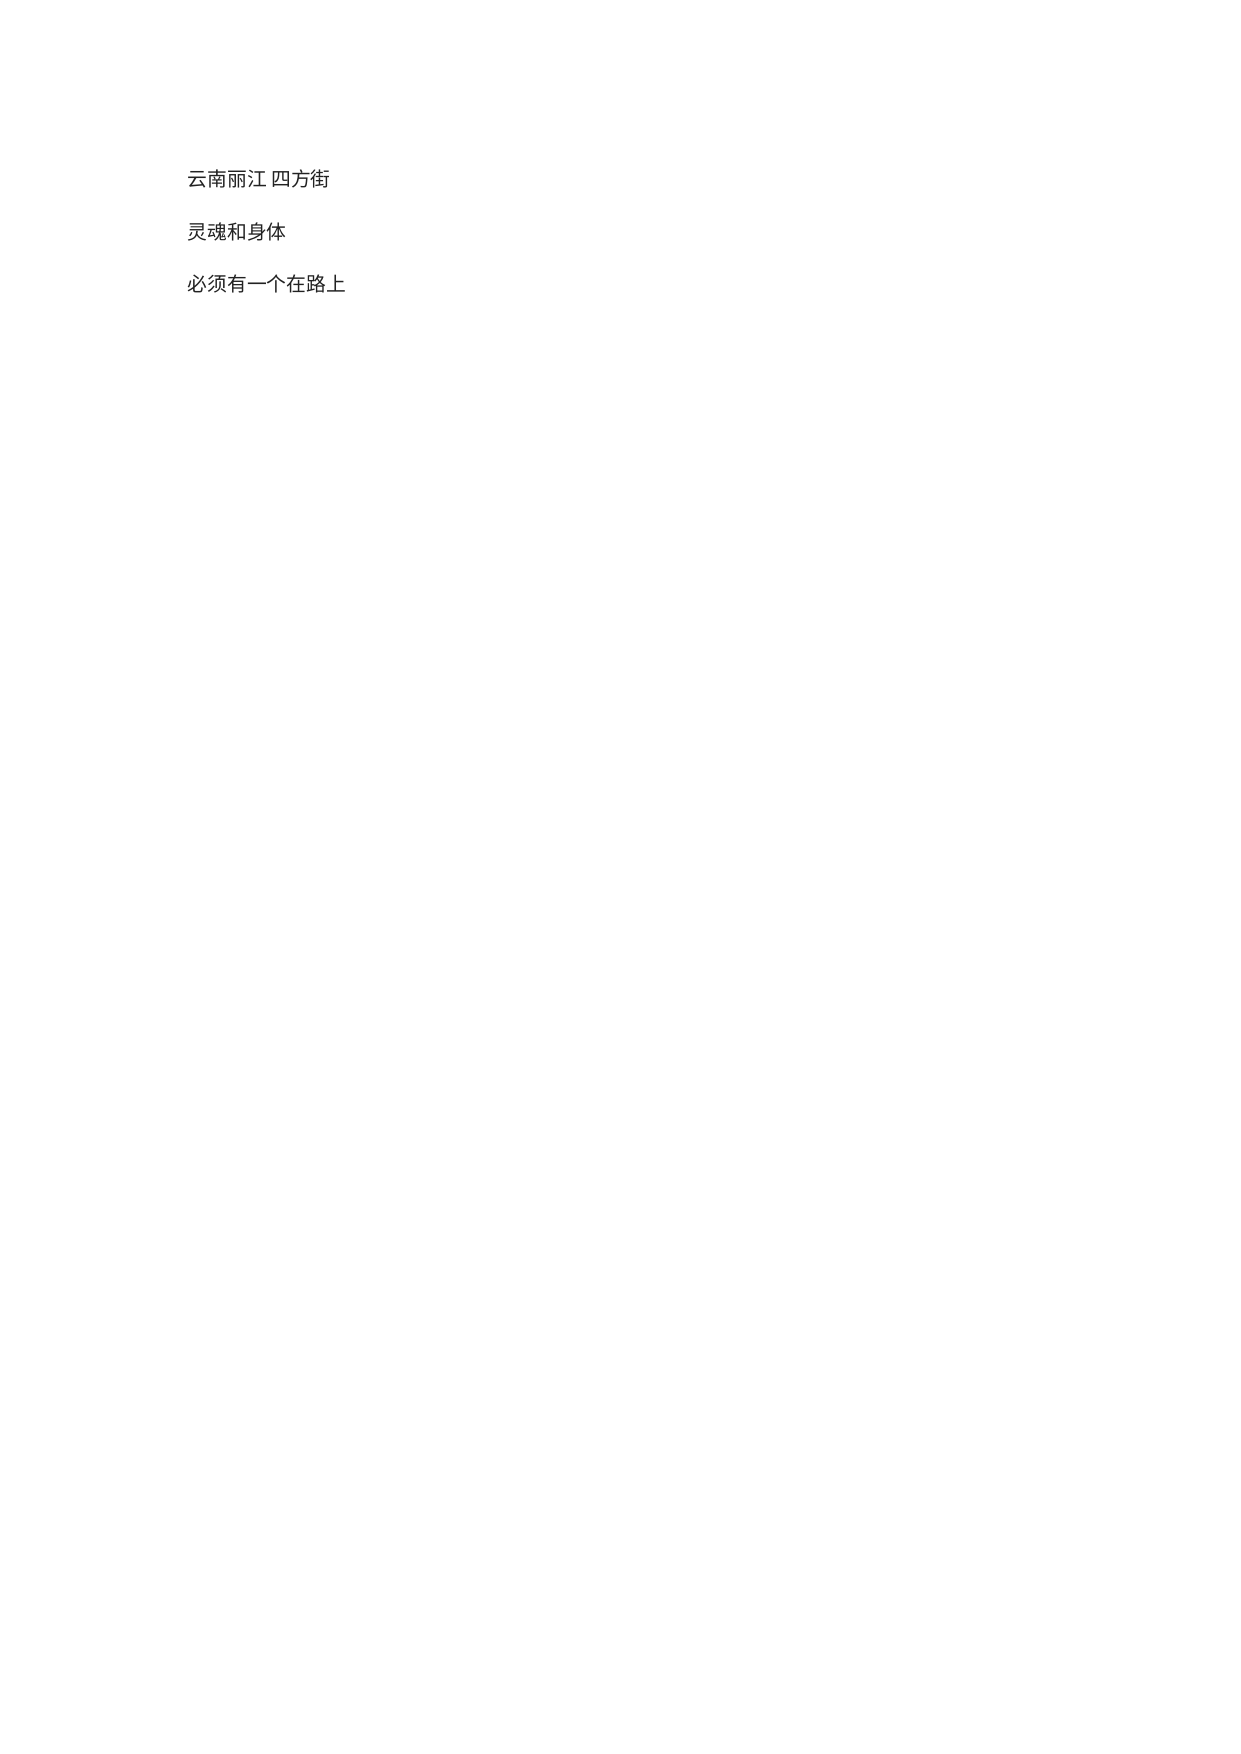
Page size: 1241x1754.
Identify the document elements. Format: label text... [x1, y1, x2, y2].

text 必须有一个在路上 [187, 267, 1053, 299]
text 云南丽江 四方街 [187, 162, 1053, 194]
text 灵魂和身体 [187, 214, 1053, 247]
